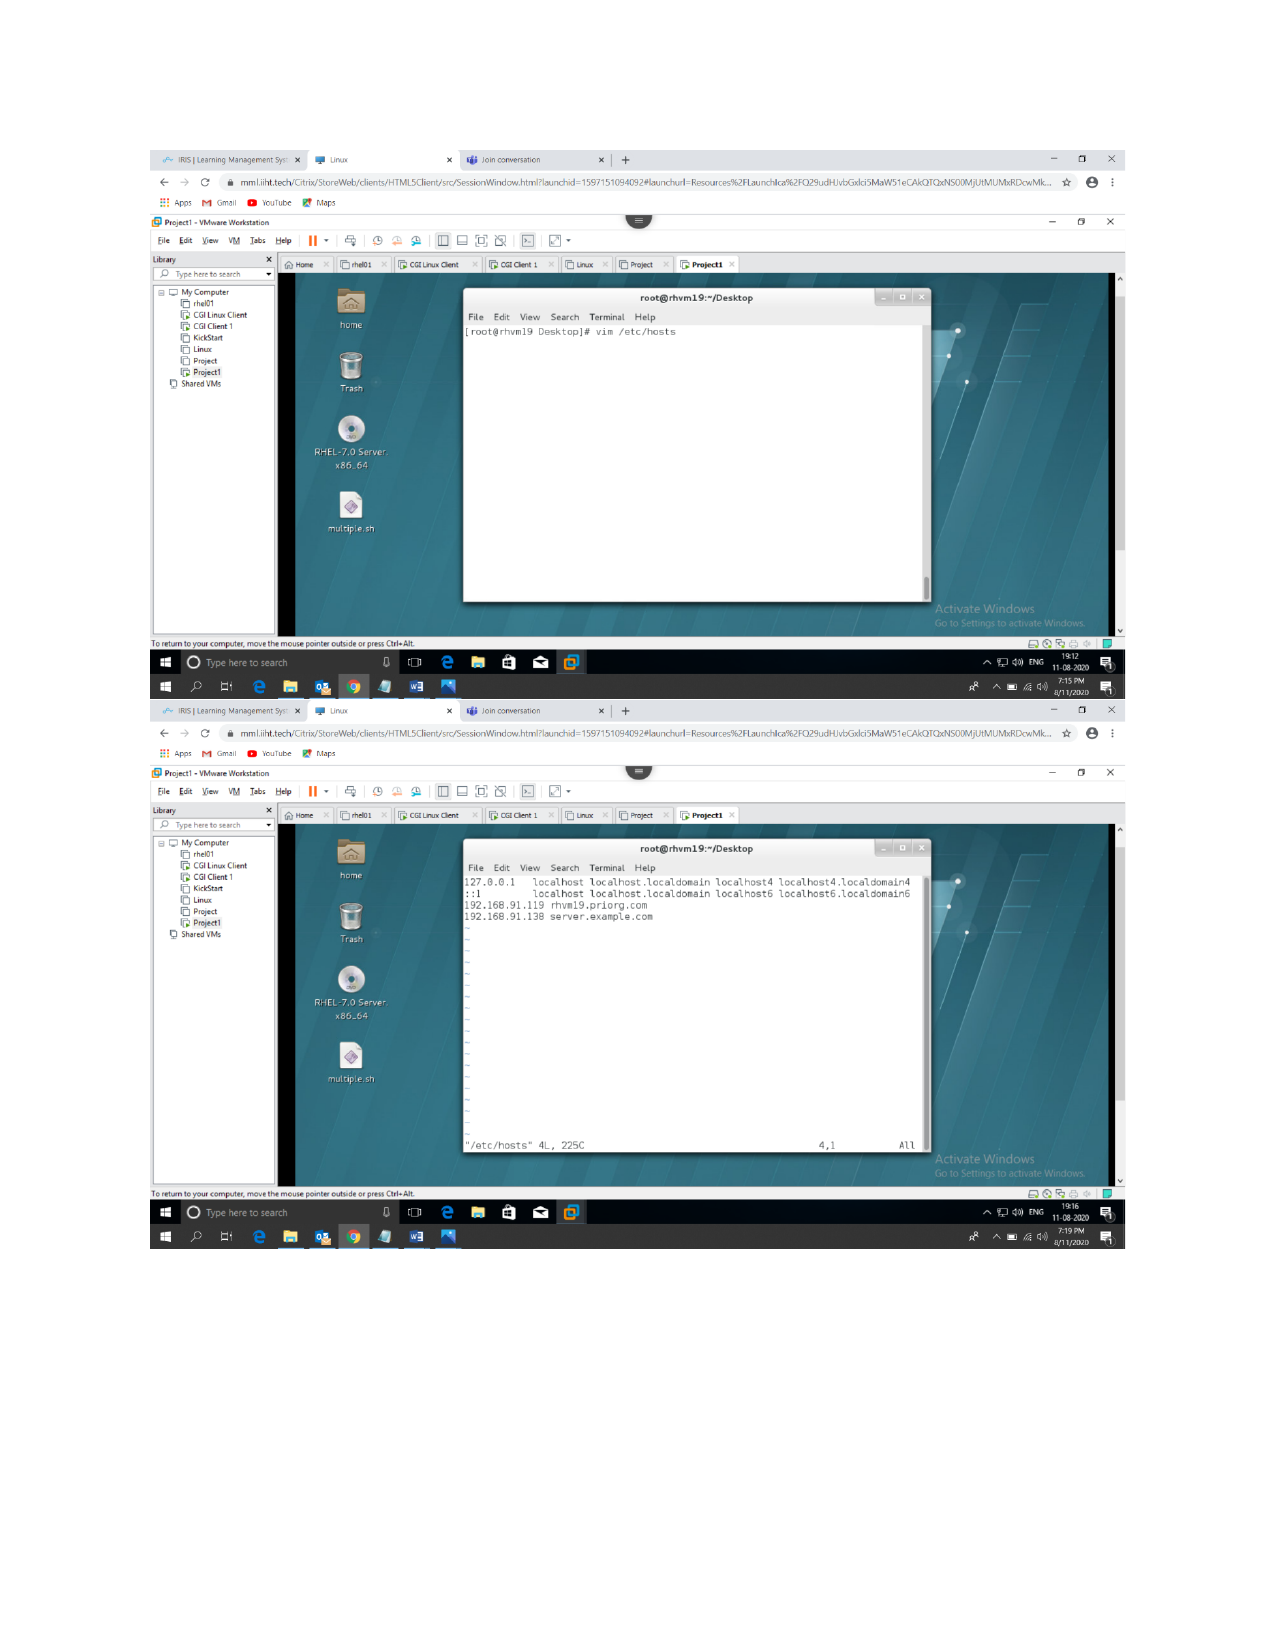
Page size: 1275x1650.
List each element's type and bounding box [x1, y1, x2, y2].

picture [150, 700, 1125, 1249]
picture [150, 150, 1125, 699]
